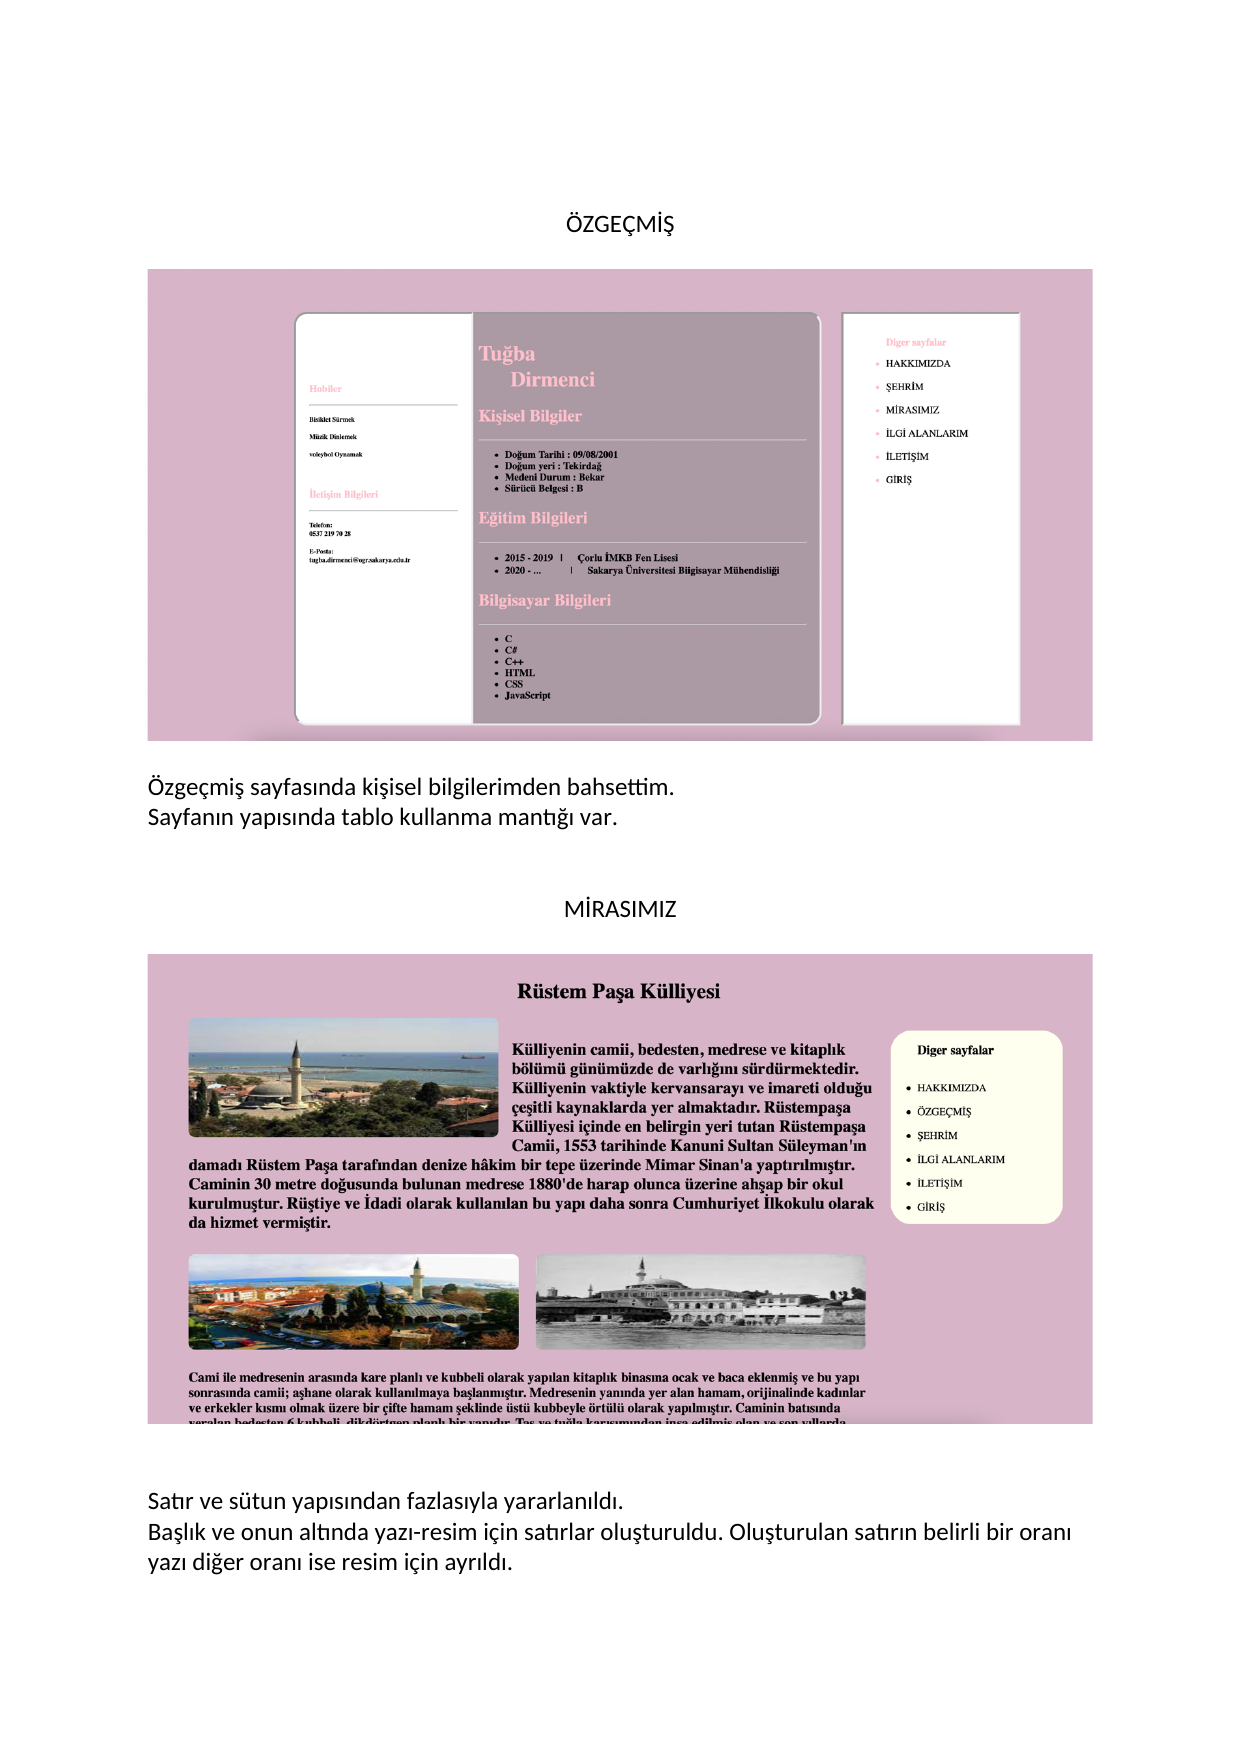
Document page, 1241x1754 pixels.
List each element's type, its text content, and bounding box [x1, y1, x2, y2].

text ÖZGEÇMİŞ [148, 209, 1093, 239]
picture [147, 954, 1093, 1424]
text Özgeçmiş sayfasında kişisel bilgilerimden bahsettim. [148, 771, 1093, 802]
text MİRASIMIZ [148, 893, 1093, 924]
picture [147, 269, 1093, 741]
text Başlık ve onun altında yazı-resim için satırlar oluşturuldu. Oluşturulan satırın belirli bir oranı yazı diğer oranı ise resim için ayrıldı. [148, 1516, 1093, 1577]
text Satır ve sütun yapısından fazlasıyla yararlanıldı. [148, 1485, 1093, 1516]
text Sayfanın yapısında tablo kullanma mantığı var. [148, 802, 1093, 832]
